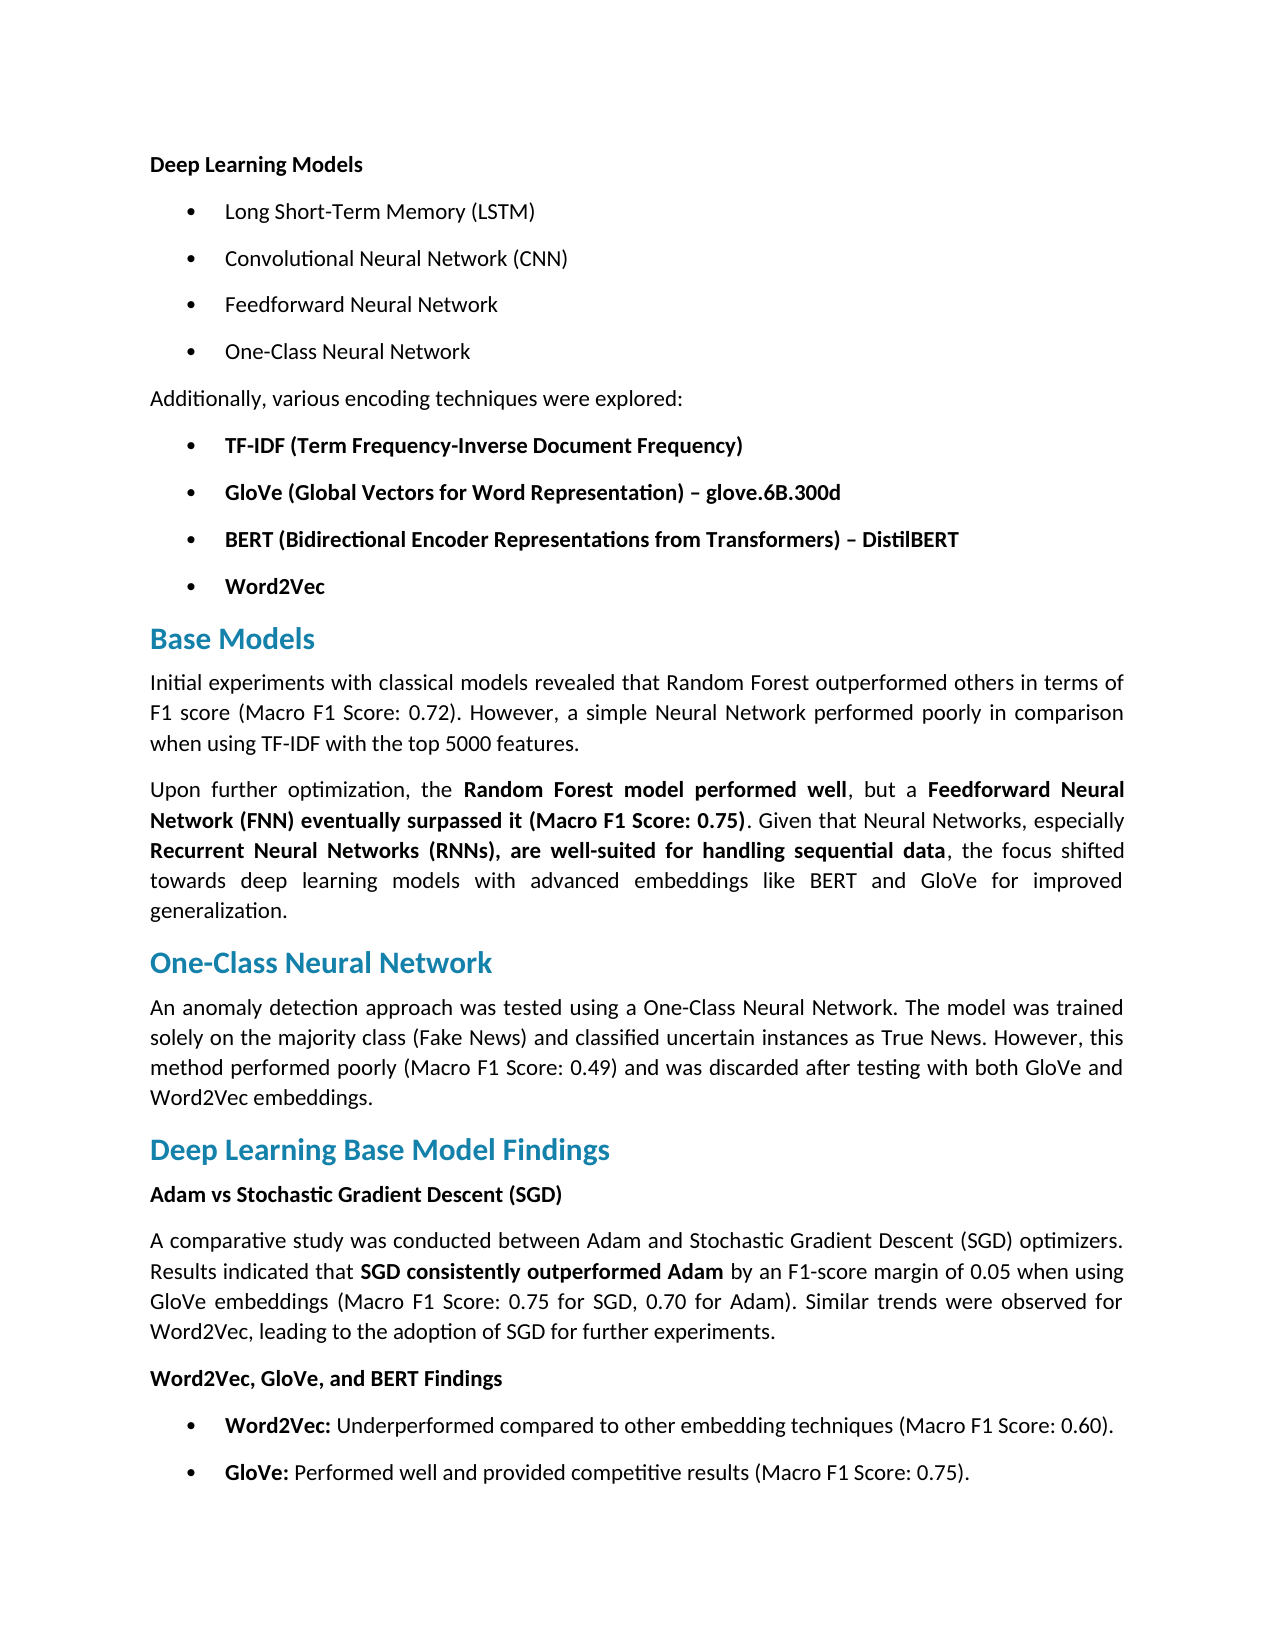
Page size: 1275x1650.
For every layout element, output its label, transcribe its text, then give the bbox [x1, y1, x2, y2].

text Deep Learning Models [150, 150, 1125, 178]
list Convolutional Neural Network (CNN) [187, 244, 1125, 272]
subtitle Base Models [150, 619, 1125, 657]
subtitle Deep Learning Base Model Findings [150, 1130, 1125, 1168]
list GloVe (Global Vectors for Word Representation) – glove.6B.300d [187, 478, 1125, 506]
text Adam vs Stochastic Gradient Descent (SGD) [150, 1180, 1125, 1208]
text Additionally, various encoding techniques were explored: [150, 384, 1125, 412]
text An anomaly detection approach was tested using a One-Class Neural Network. The model was trained solely on the majority class (Fake News) and classified uncertain instances as True News. However, this method performed poorly (Macro F1 Score: 0.49) and was discarded after testing with both GloVe and Word2Vec embeddings. [150, 993, 1125, 1111]
text Upon further optimization, the Random Forest model performed well, but a Feedforward Neural Network (FNN) eventually surpassed it (Macro F1 Score: 0.75). Given that Neural Networks, especially Recurrent Neural Networks (RNNs), are well-suited for handling sequential data, the focus shifted towards deep learning models with advanced embeddings like BERT and GloVe for improved generalization. [150, 776, 1125, 924]
list One-Class Neural Network [187, 337, 1125, 366]
subtitle One-Class Neural Network [150, 943, 1125, 981]
text Initial experiments with classical models revealed that Random Forest outperformed others in terms of F1 score (Macro F1 Score: 0.72). However, a simple Neural Network performed poorly in comparison when using TF-IDF with the top 5000 features. [150, 668, 1125, 757]
list TF-IDF (Term Frequency-Inverse Document Frequency) [187, 431, 1125, 459]
list Long Short-Term Memory (LSTM) [187, 197, 1125, 225]
list Feedforward Neural Network [187, 291, 1125, 319]
list GloVe: Performed well and provided competitive results (Macro F1 Score: 0.75). [187, 1458, 1125, 1486]
list Word2Vec: Underperformed compared to other embedding techniques (Macro F1 Score: 0.60). [187, 1411, 1125, 1439]
list BERT (Bidirectional Encoder Representations from Transformers) – DistilBERT [187, 525, 1125, 553]
list Word2Vec [187, 572, 1125, 600]
text Word2Vec, GloVe, and BERT Findings [150, 1364, 1125, 1392]
text A comparative study was conducted between Adam and Stochastic Gradient Descent (SGD) optimizers. Results indicated that SGD consistently outperformed Adam by an F1-score margin of 0.05 when using GloVe embeddings (Macro F1 Score: 0.75 for SGD, 0.70 for Adam). Similar trends were observed for Word2Vec, leading to the adoption of SGD for further experiments. [150, 1227, 1125, 1345]
